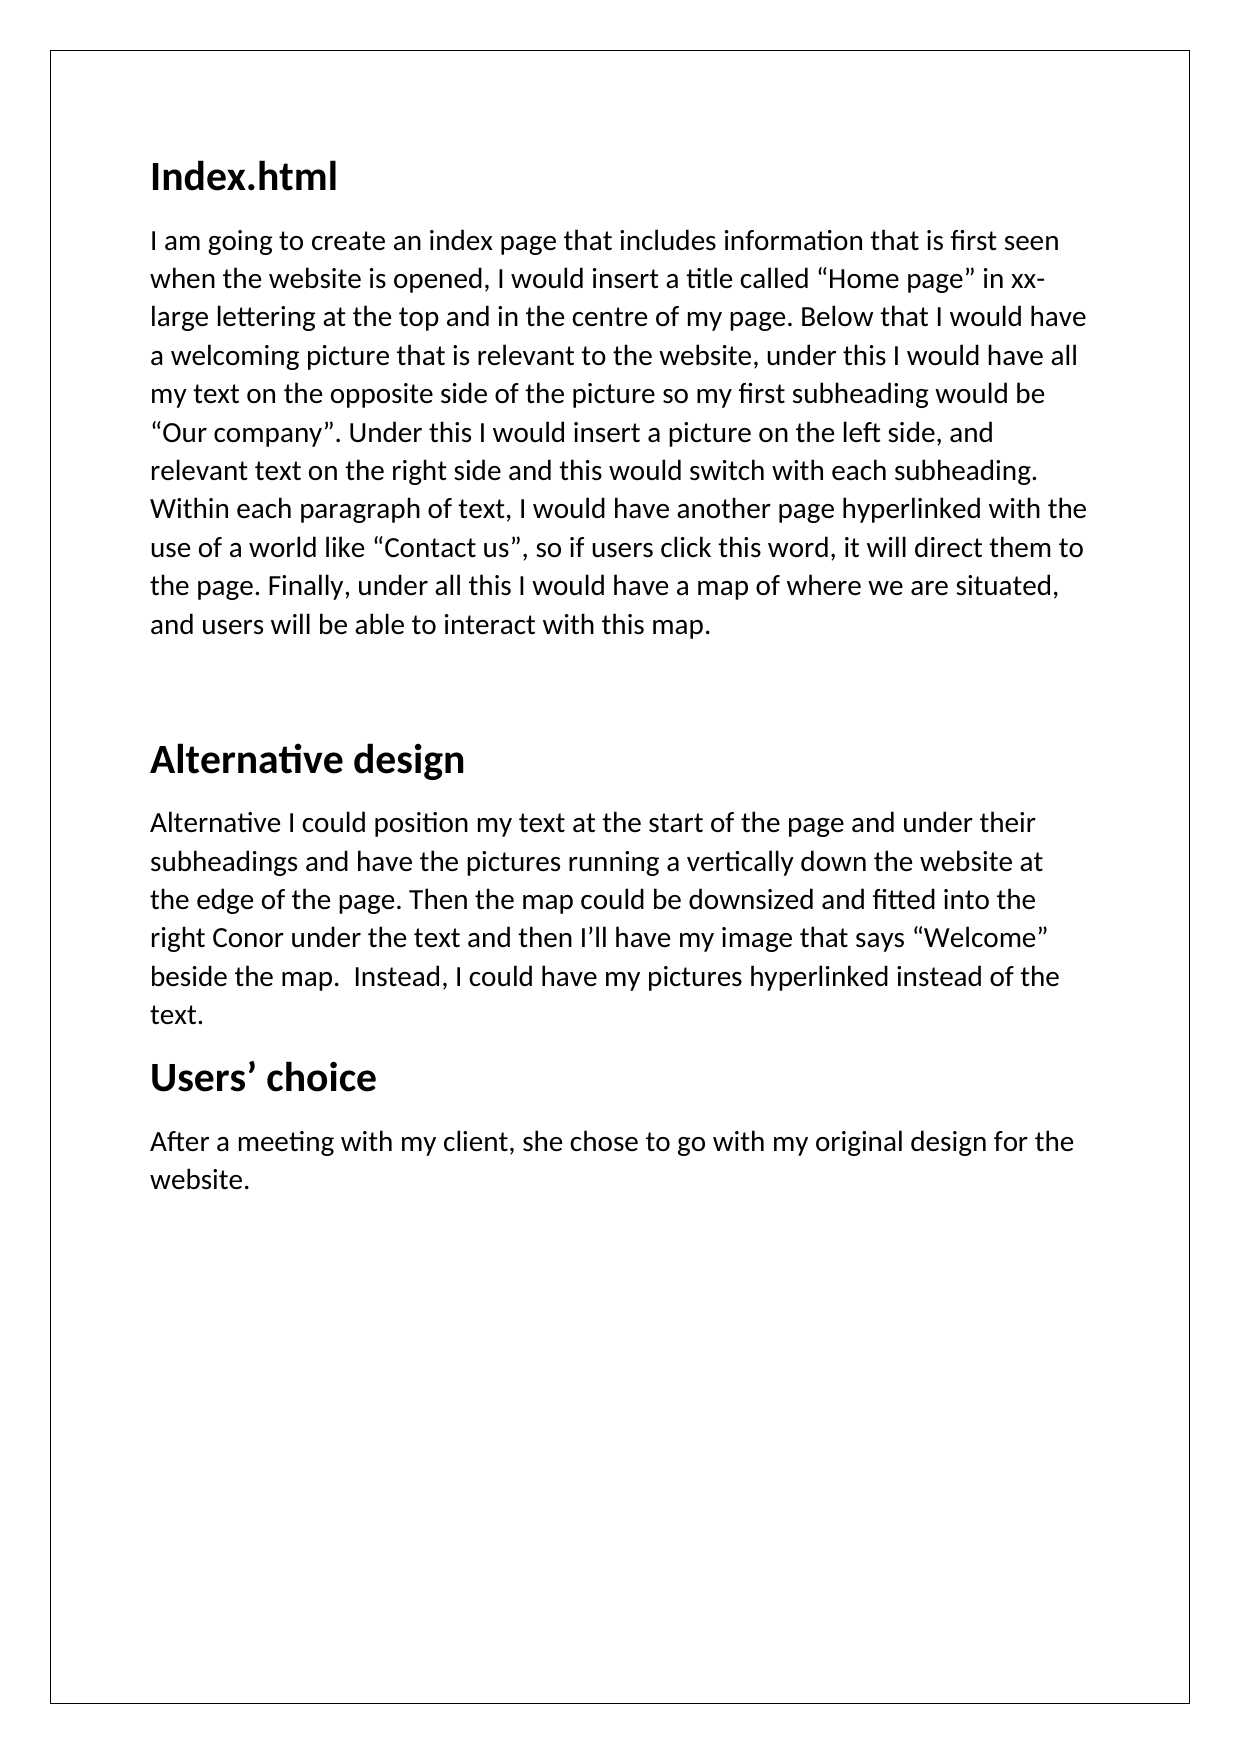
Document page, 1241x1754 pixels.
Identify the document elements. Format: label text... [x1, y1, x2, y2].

text Alternative I could position my text at the start of the page and under their subheadings and have the pictures running a vertically down the website at the edge of the page. Then the map could be downsized and fitted into the right Conor under the text and then I’ll have my image that says “Welcome” beside the map. Instead, I could have my pictures hyperlinked instead of the text. [150, 804, 1090, 1032]
text Index.html [150, 150, 1090, 201]
text I am going to create an index page that includes information that is first seen when the website is opened, I would insert a title called “Home page” in xx-large lettering at the top and in the centre of my page. Below that I would have a welcoming picture that is relevant to the website, under this I would have all my text on the opposite side of the picture so my first subheading would be “Our company”. Under this I would insert a picture on the left side, and relevant text on the right side and this would switch with each subheading. Within each paragraph of text, I would have another page hyperlinked with the use of a world like “Contact us”, so if users click this word, it will direct them to the page. Finally, under all this I would have a map of where we are situated, and users will be able to interact with this map. [150, 222, 1090, 642]
text Users’ choice [150, 1051, 1090, 1102]
text After a meeting with my client, she chose to go with my original design for the website. [150, 1123, 1090, 1197]
text Alternative design [150, 733, 1090, 783]
